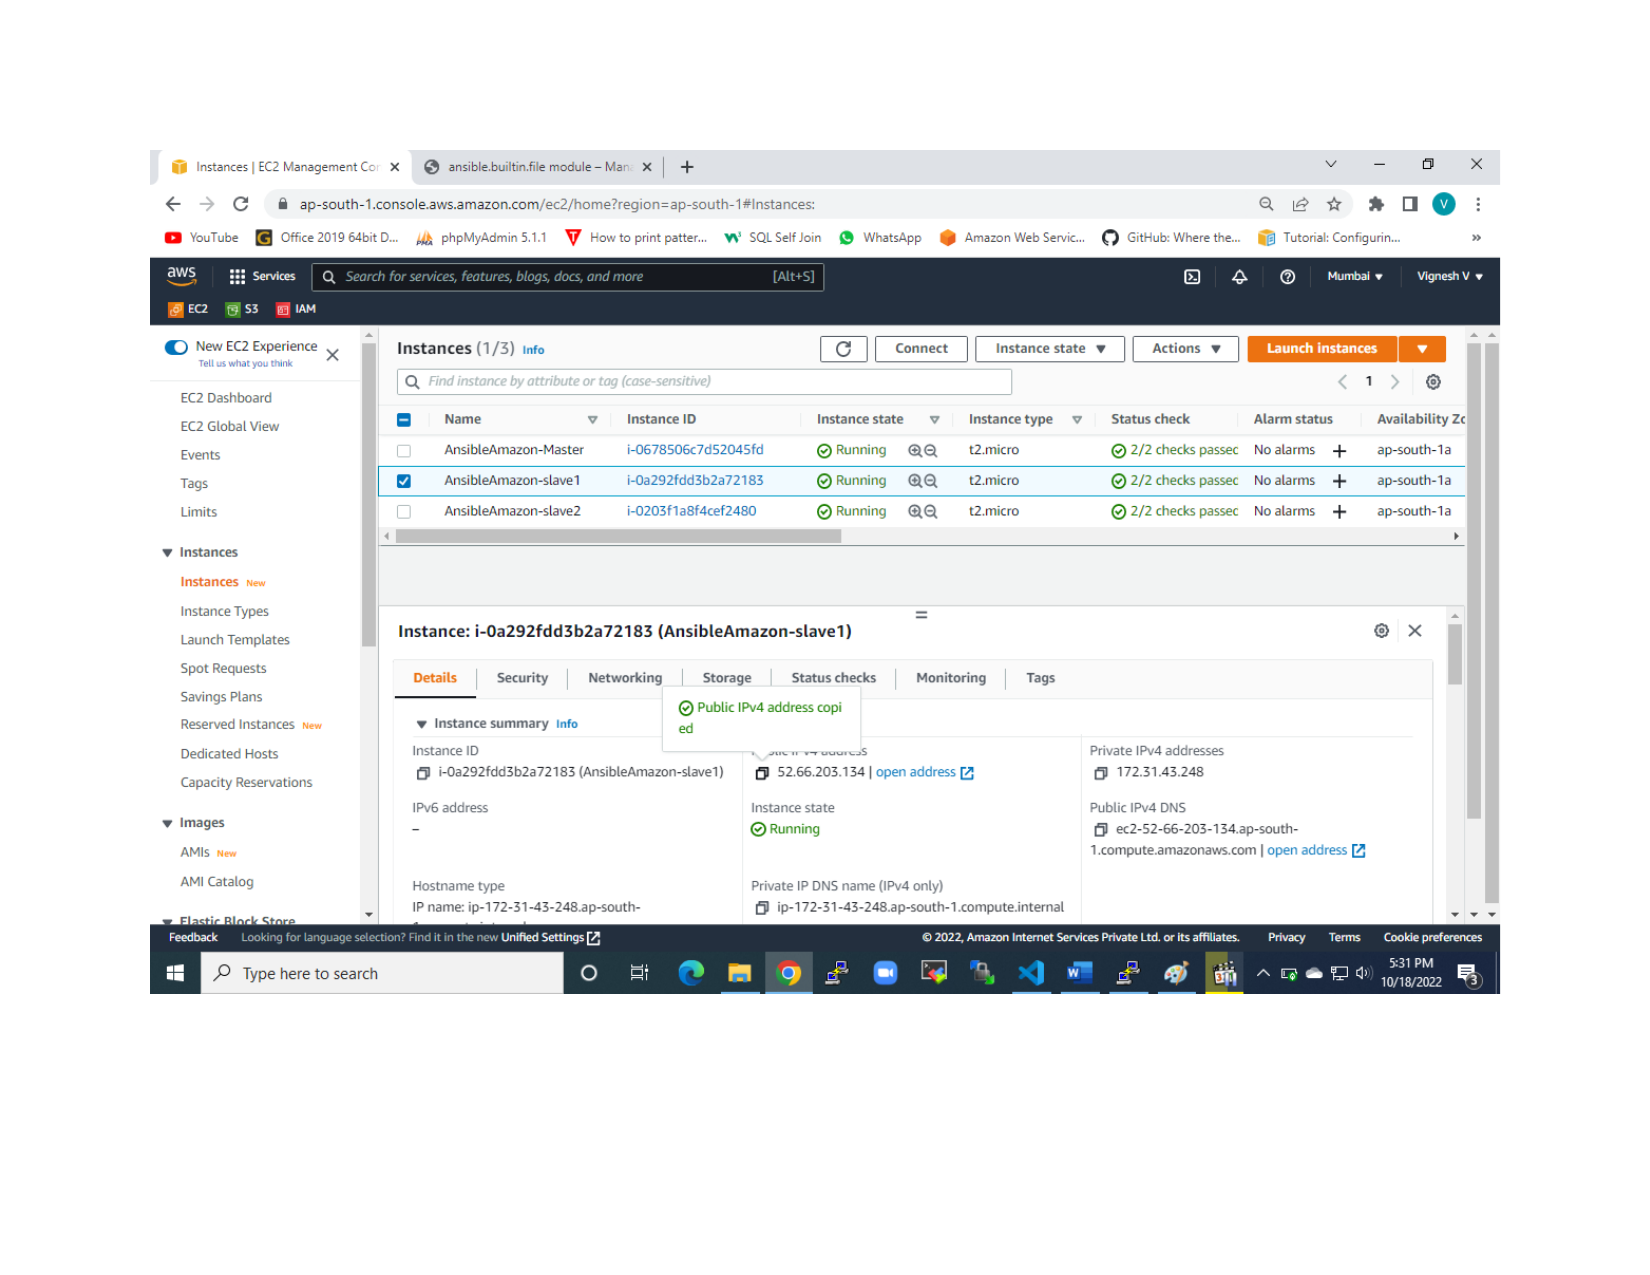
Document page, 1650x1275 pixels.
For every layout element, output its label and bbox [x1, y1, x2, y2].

picture [150, 150, 1500, 994]
